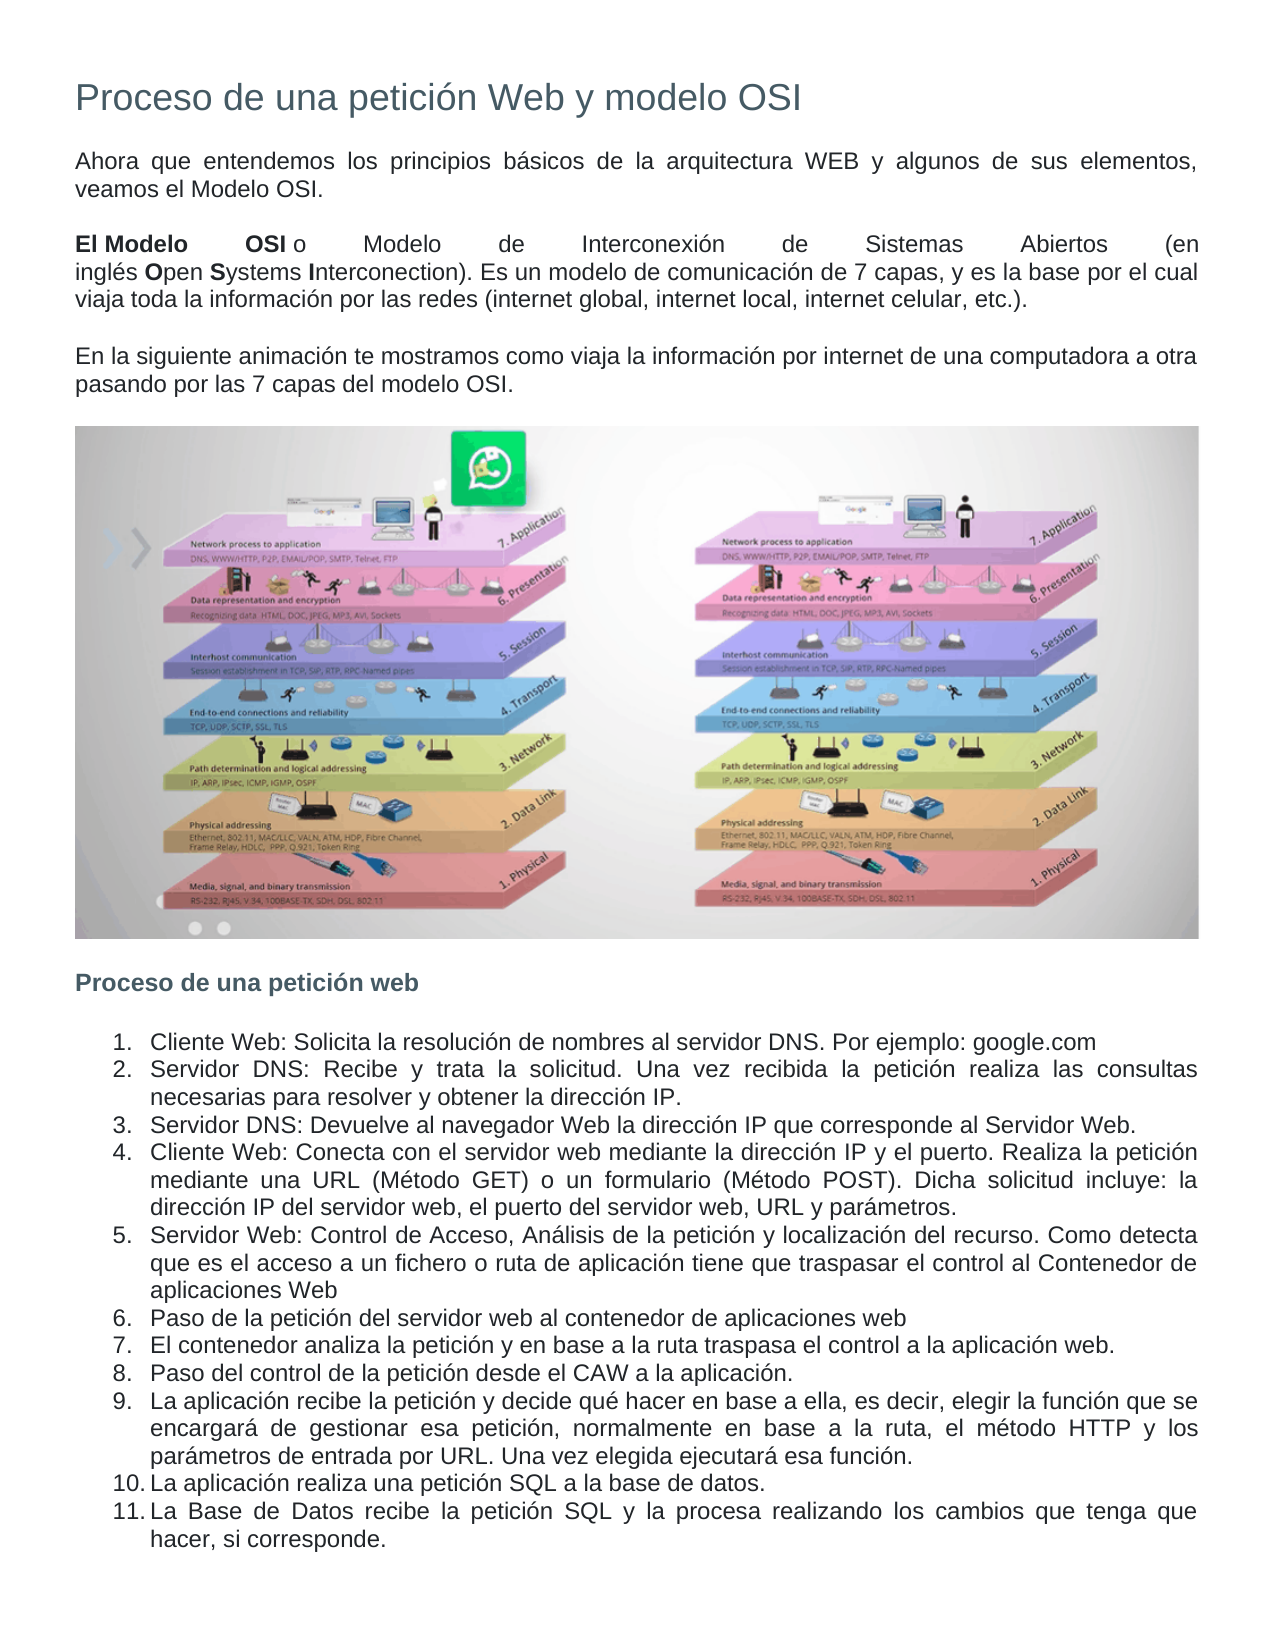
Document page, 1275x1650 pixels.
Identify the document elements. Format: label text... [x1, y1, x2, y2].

list El contenedor analiza la petición y en base a la ruta traspasa el control a la aplicación web. [112, 1331, 1200, 1359]
text Ahora que entendemos los principios básicos de la arquitectura WEB y algunos de sus elementos, veamos el Modelo OSI. [75, 147, 1200, 202]
text Proceso de una petición Web y modelo OSI [75, 75, 1200, 118]
text En la siguiente animación te mostramos como viaja la información por internet de una computadora a otra pasando por las 7 capas del modelo OSI. [75, 342, 1200, 397]
list La aplicación realiza una petición SQL a la base de datos. [112, 1469, 1200, 1497]
picture [75, 426, 1200, 939]
list Servidor Web: Control de Acceso, Análisis de la petición y localización del recurso. Como detecta que es el acceso a un fichero o ruta de aplicación tiene que traspasar el control al Contenedor de aplicaciones Web [112, 1221, 1200, 1304]
text El Modelo OSI o Modelo de Interconexión de Sistemas Abiertos (en inglés Open Systems Interconection). Es un modelo de comunicación de 7 capas, y es la base por el cual viaja toda la información por las redes (internet global, internet local, internet celular, etc.). [75, 230, 1200, 313]
list Servidor DNS: Recibe y trata la solicitud. Una vez recibida la petición realiza las consultas necesarias para resolver y obtener la dirección IP. [112, 1055, 1200, 1111]
list Servidor DNS: Devuelve al navegador Web la dirección IP que corresponde al Servidor Web. [112, 1111, 1200, 1138]
list La aplicación recibe la petición y decide qué hacer en base a ella, es decir, elegir la función que se encargará de gestionar esa petición, normalmente en base a la ruta, el método HTTP y los parámetros de entrada por URL. Una vez elegida ejecutará esa función. [112, 1387, 1200, 1469]
list Cliente Web: Conecta con el servidor web mediante la dirección IP y el puerto. Realiza la petición mediante una URL (Método GET) o un formulario (Método POST). Dicha solicitud incluye: la dirección IP del servidor web, el puerto del servidor web, URL y parámetros. [112, 1138, 1200, 1221]
list Paso de la petición del servidor web al contenedor de aplicaciones web [112, 1304, 1200, 1331]
list Cliente Web: Solicita la resolución de nombres al servidor DNS. Por ejemplo: google.com [112, 1028, 1200, 1055]
subtitle Proceso de una petición web [75, 967, 1200, 996]
list La Base de Datos recibe la petición SQL y la procesa realizando los cambios que tenga que hacer, si corresponde. [112, 1497, 1200, 1552]
list Paso del control de la petición desde el CAW a la aplicación. [112, 1359, 1200, 1387]
